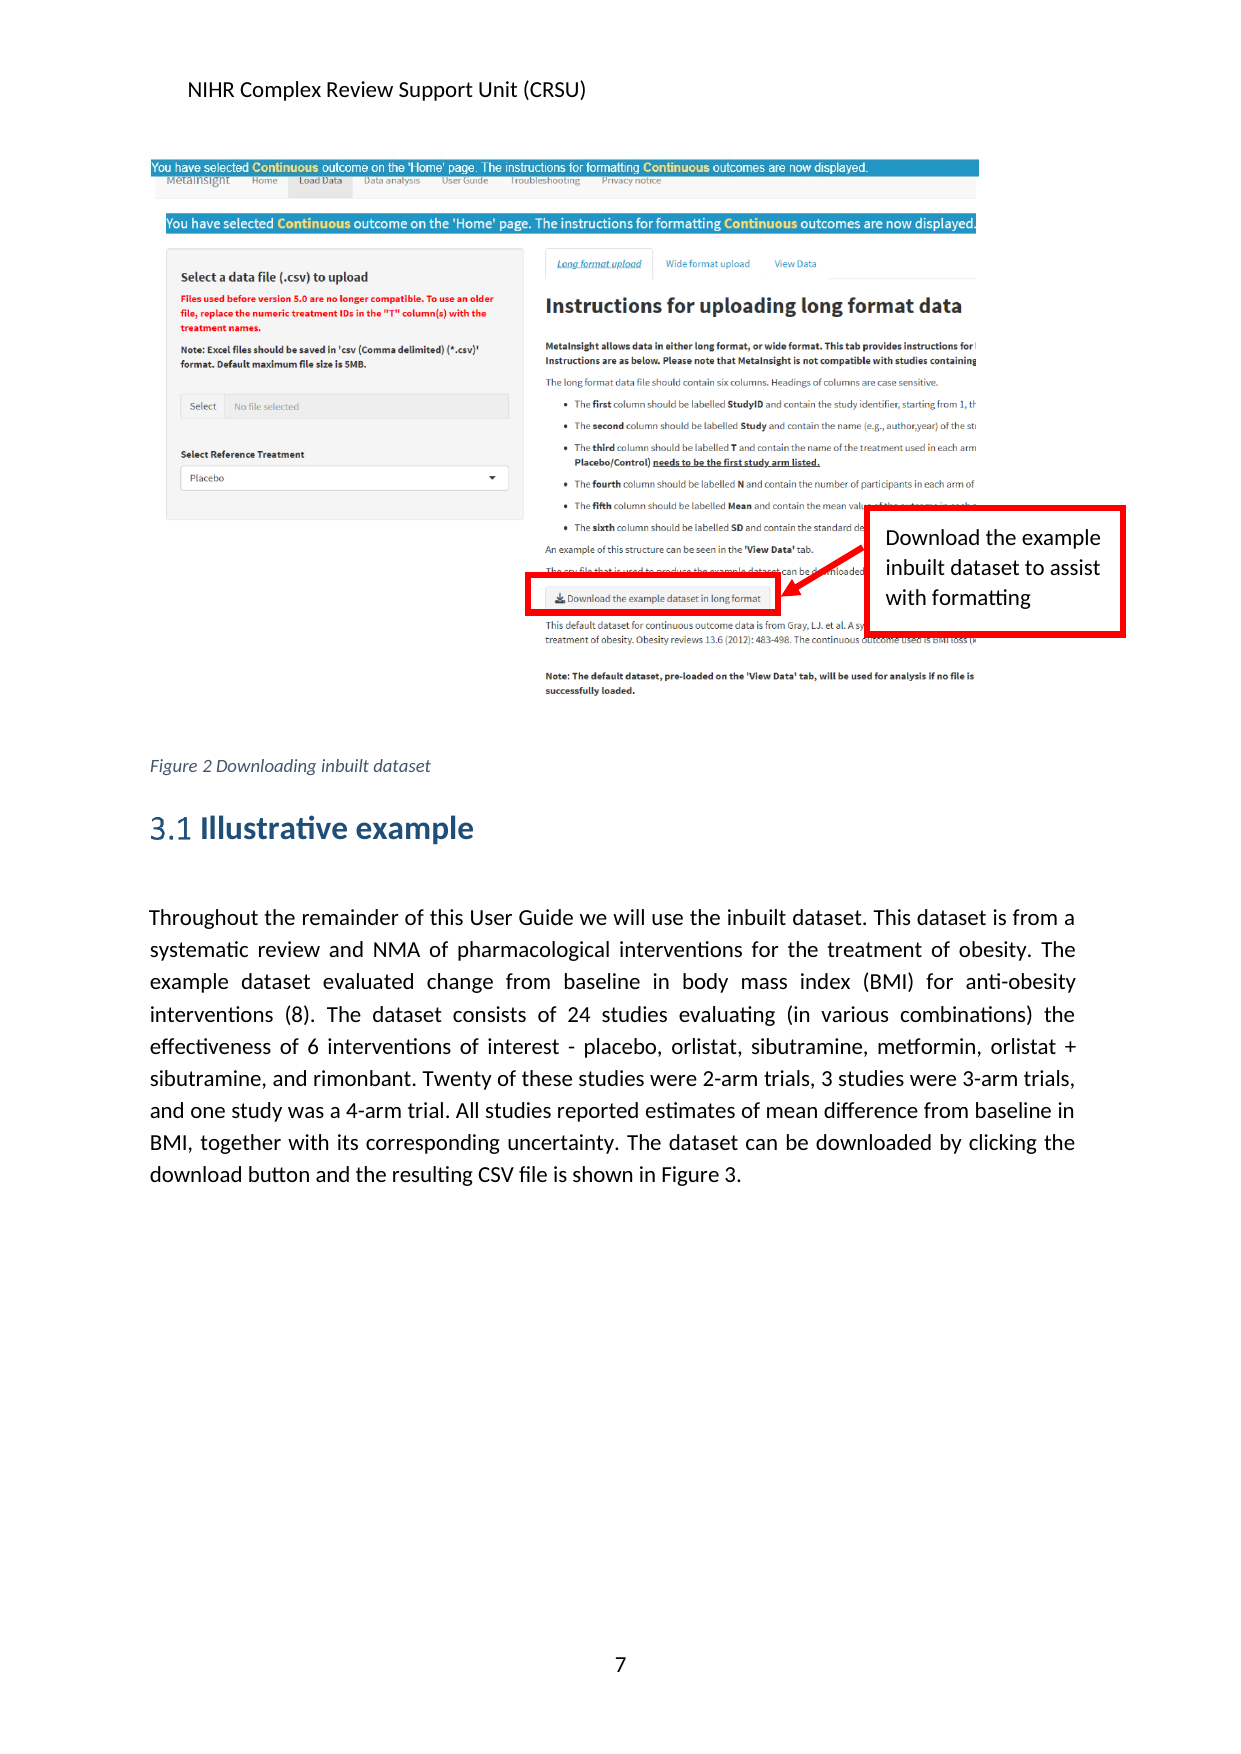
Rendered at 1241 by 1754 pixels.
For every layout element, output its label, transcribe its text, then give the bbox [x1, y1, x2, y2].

text Throughout the remainder of this User Guide we will use the inbuilt dataset. This dataset is from a systematic review and NMA of pharmacological interventions for the treatment of obesity. The example dataset evaluated change from baseline in body mass index (BMI) for anti-obesity interventions (8). The dataset consists of 24 studies evaluating (in various combinations) the effectiveness of 6 interventions of interest - placebo, orlistat, sibutramine, metformin, orlistat + sibutramine, and rimonbant. Twenty of these studies were 2-arm trials, 3 studies were 3-arm trials, and one study was a 4-arm trial. All studies reported estimates of mean difference from baseline in BMI, together with its corresponding uncertainty. The dataset can be downloaded by clicking the download button and the resulting CSV file is shown in Figure 3. [148, 903, 1077, 1189]
picture [144, 151, 979, 724]
picture [150, 816, 191, 840]
picture [531, 578, 775, 609]
subtitle Illustrative example [151, 807, 1096, 848]
